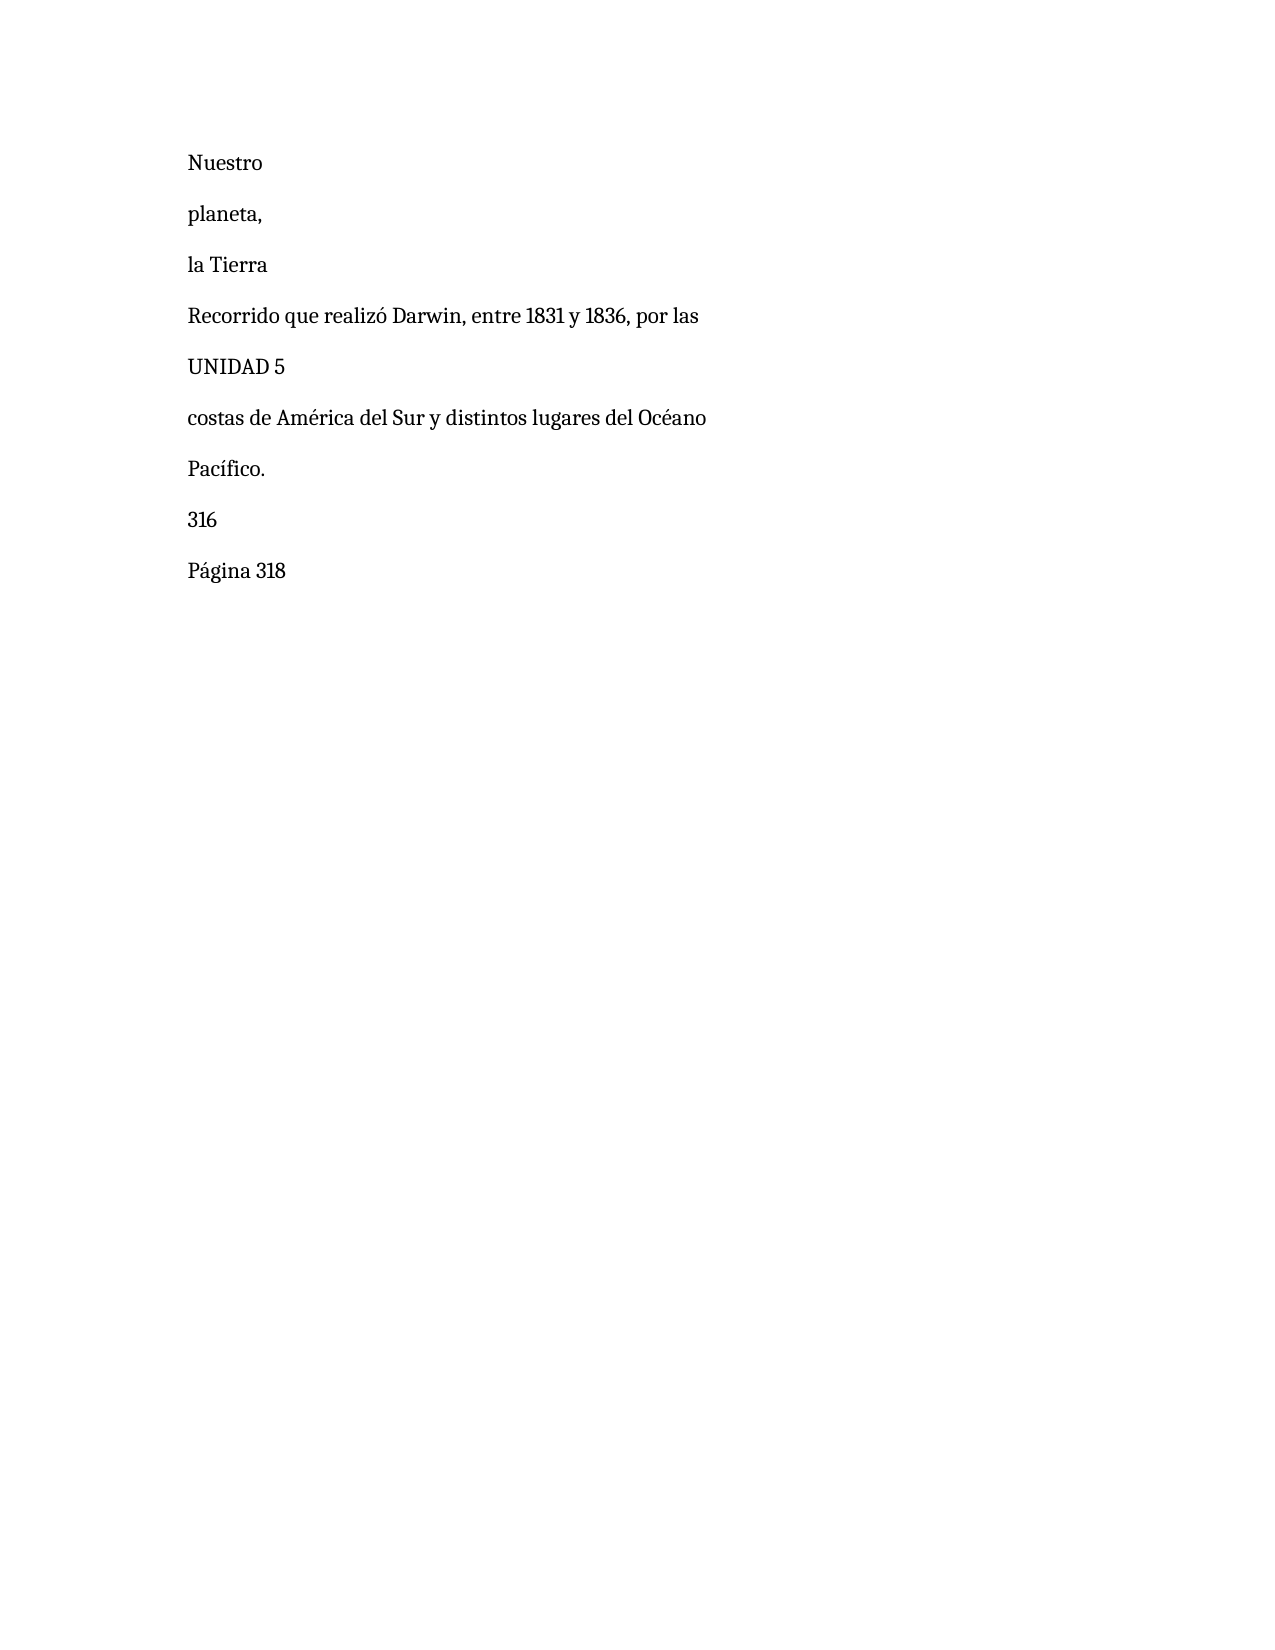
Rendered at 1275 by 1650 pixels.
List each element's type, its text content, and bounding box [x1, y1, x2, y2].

text Pacífico. [187, 456, 1087, 483]
text UNIDAD 5 [187, 354, 1087, 381]
text la Tierra [187, 252, 1087, 278]
text costas de América del Sur y distintos lugares del Océano [187, 405, 1087, 432]
text planeta, [187, 201, 1087, 227]
text Página 318 [187, 558, 1087, 585]
text Nuestro [187, 150, 1087, 176]
text Recorrido que realizó Darwin, entre 1831 y 1836, por las [187, 303, 1087, 329]
text 316 [187, 507, 1087, 534]
